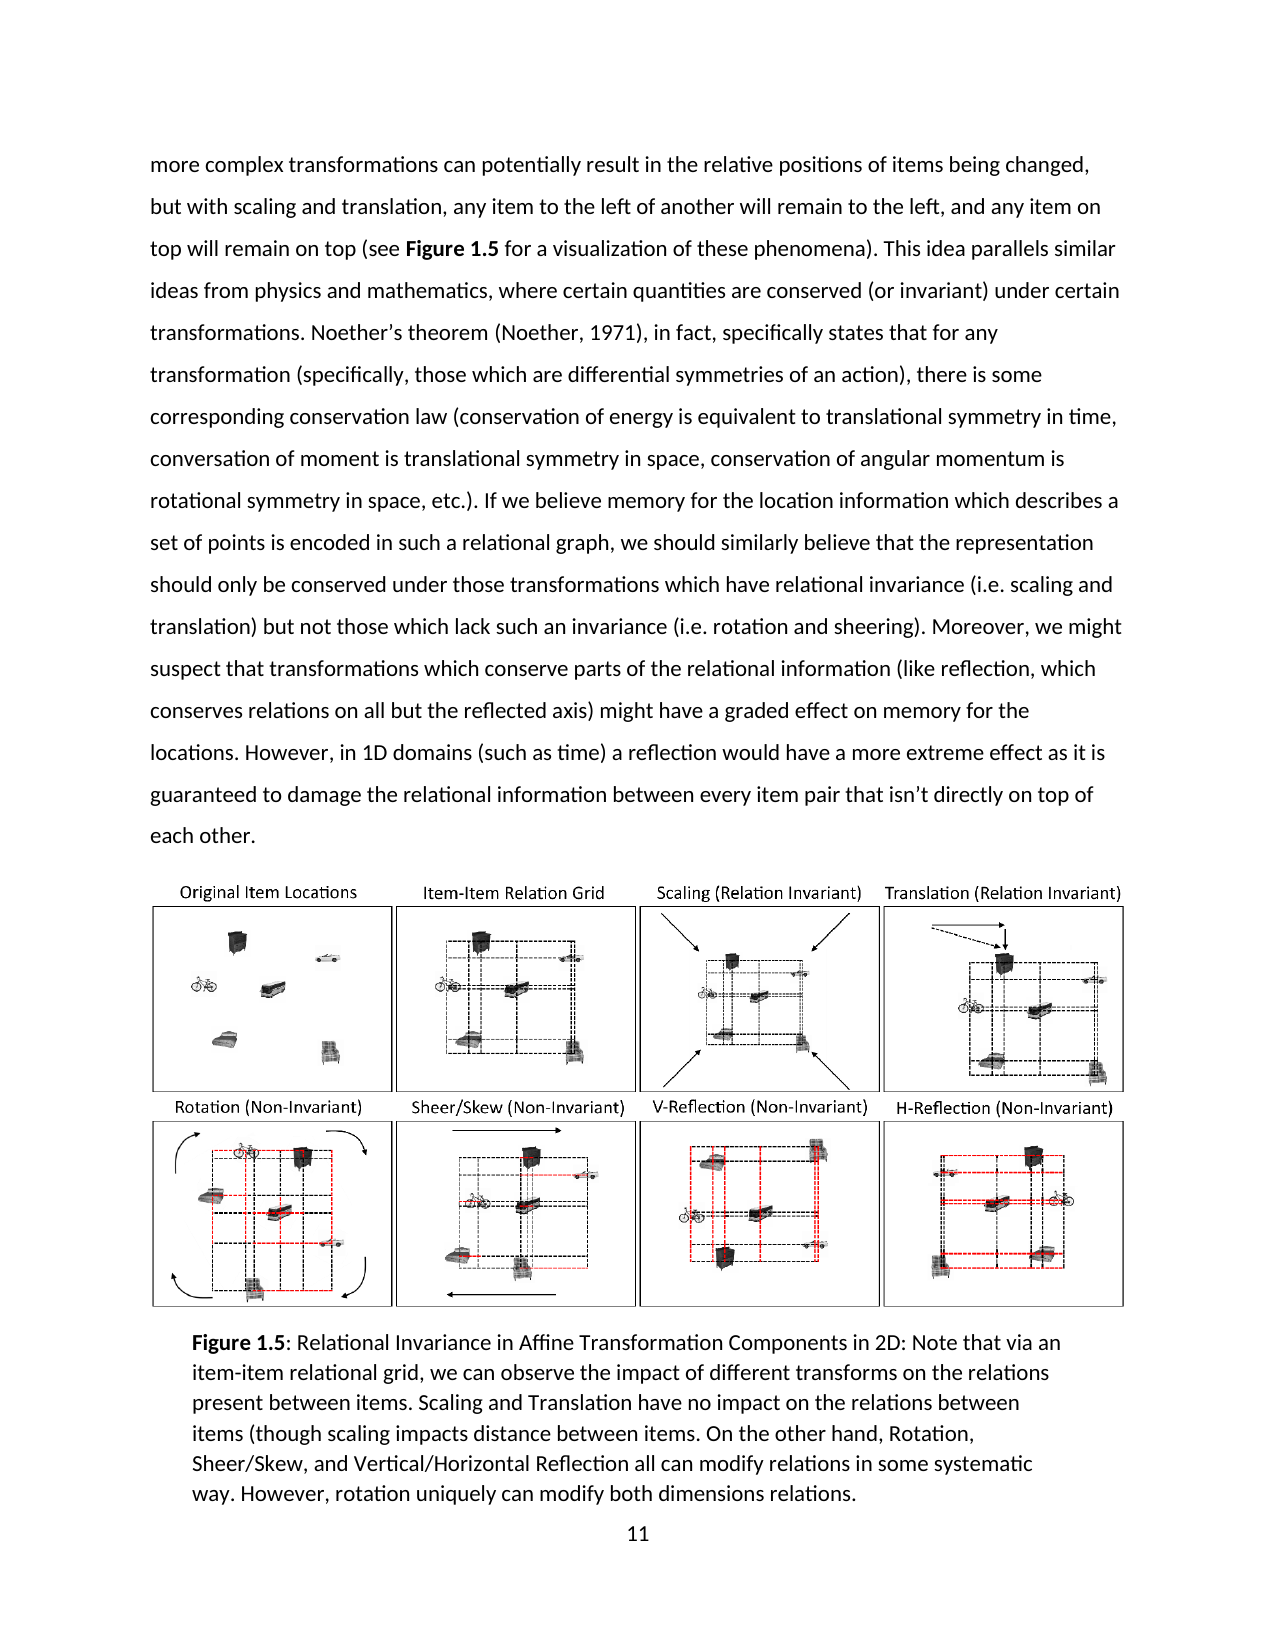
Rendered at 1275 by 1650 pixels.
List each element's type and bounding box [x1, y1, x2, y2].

text [150, 150, 1125, 850]
picture [150, 880, 1125, 1309]
